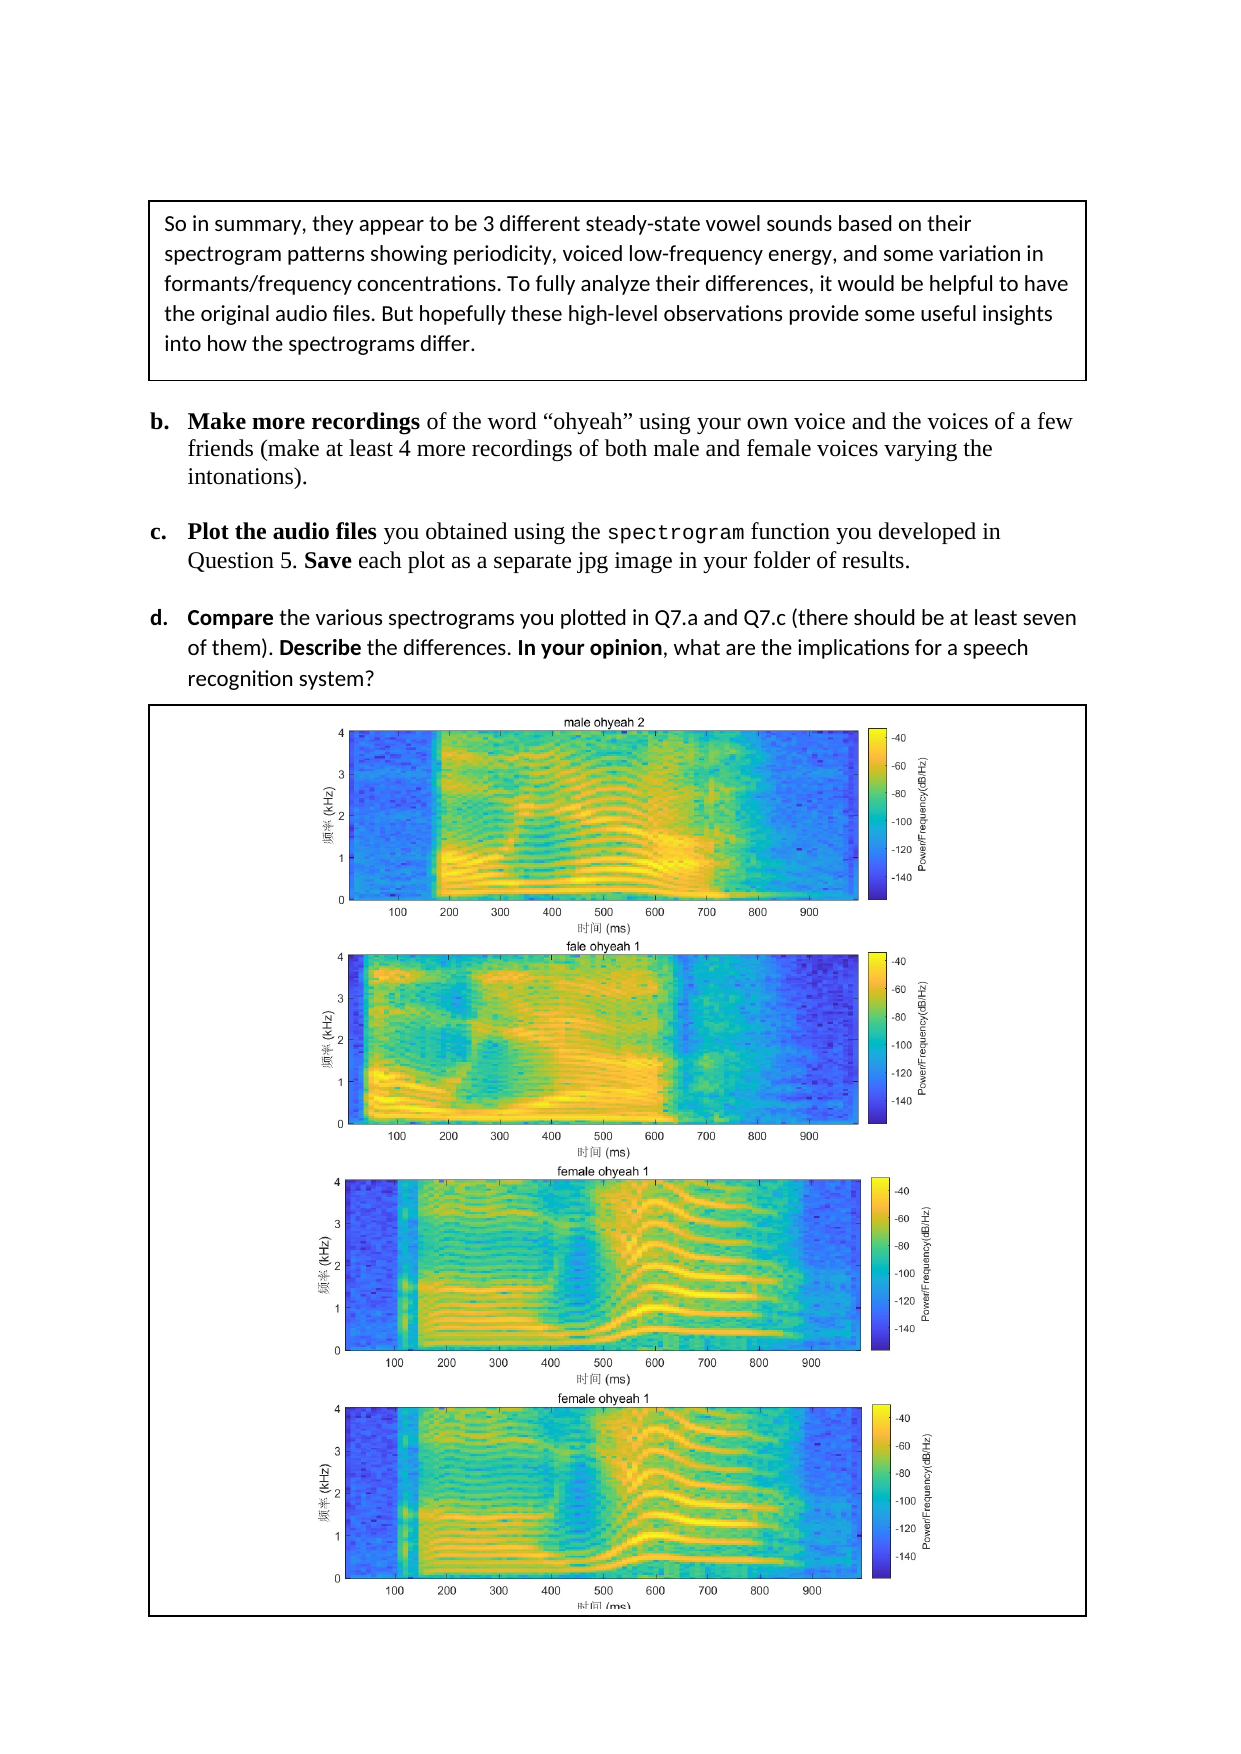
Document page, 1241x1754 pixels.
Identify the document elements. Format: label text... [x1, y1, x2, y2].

picture [258, 1161, 977, 1386]
list Make more recordings of the word “ohyeah” using your own voice and the voices of a few friends (make at least 4 more recordings of both male and female voices varying the intonations). [150, 194, 1090, 489]
picture [258, 1388, 978, 1609]
list Compare the various spectrograms you plotted in Q7.a and Q7.c (there should be at least seven of them). Describe the differences. In your opinion, what are the implications for a speech recognition system? [150, 603, 1090, 692]
picture [262, 936, 973, 1159]
picture [263, 712, 973, 935]
list Plot the audio files you obtained using the spectrogram function you developed in Question 5. Save each plot as a separate jpg image in your folder of results. [150, 517, 1090, 573]
